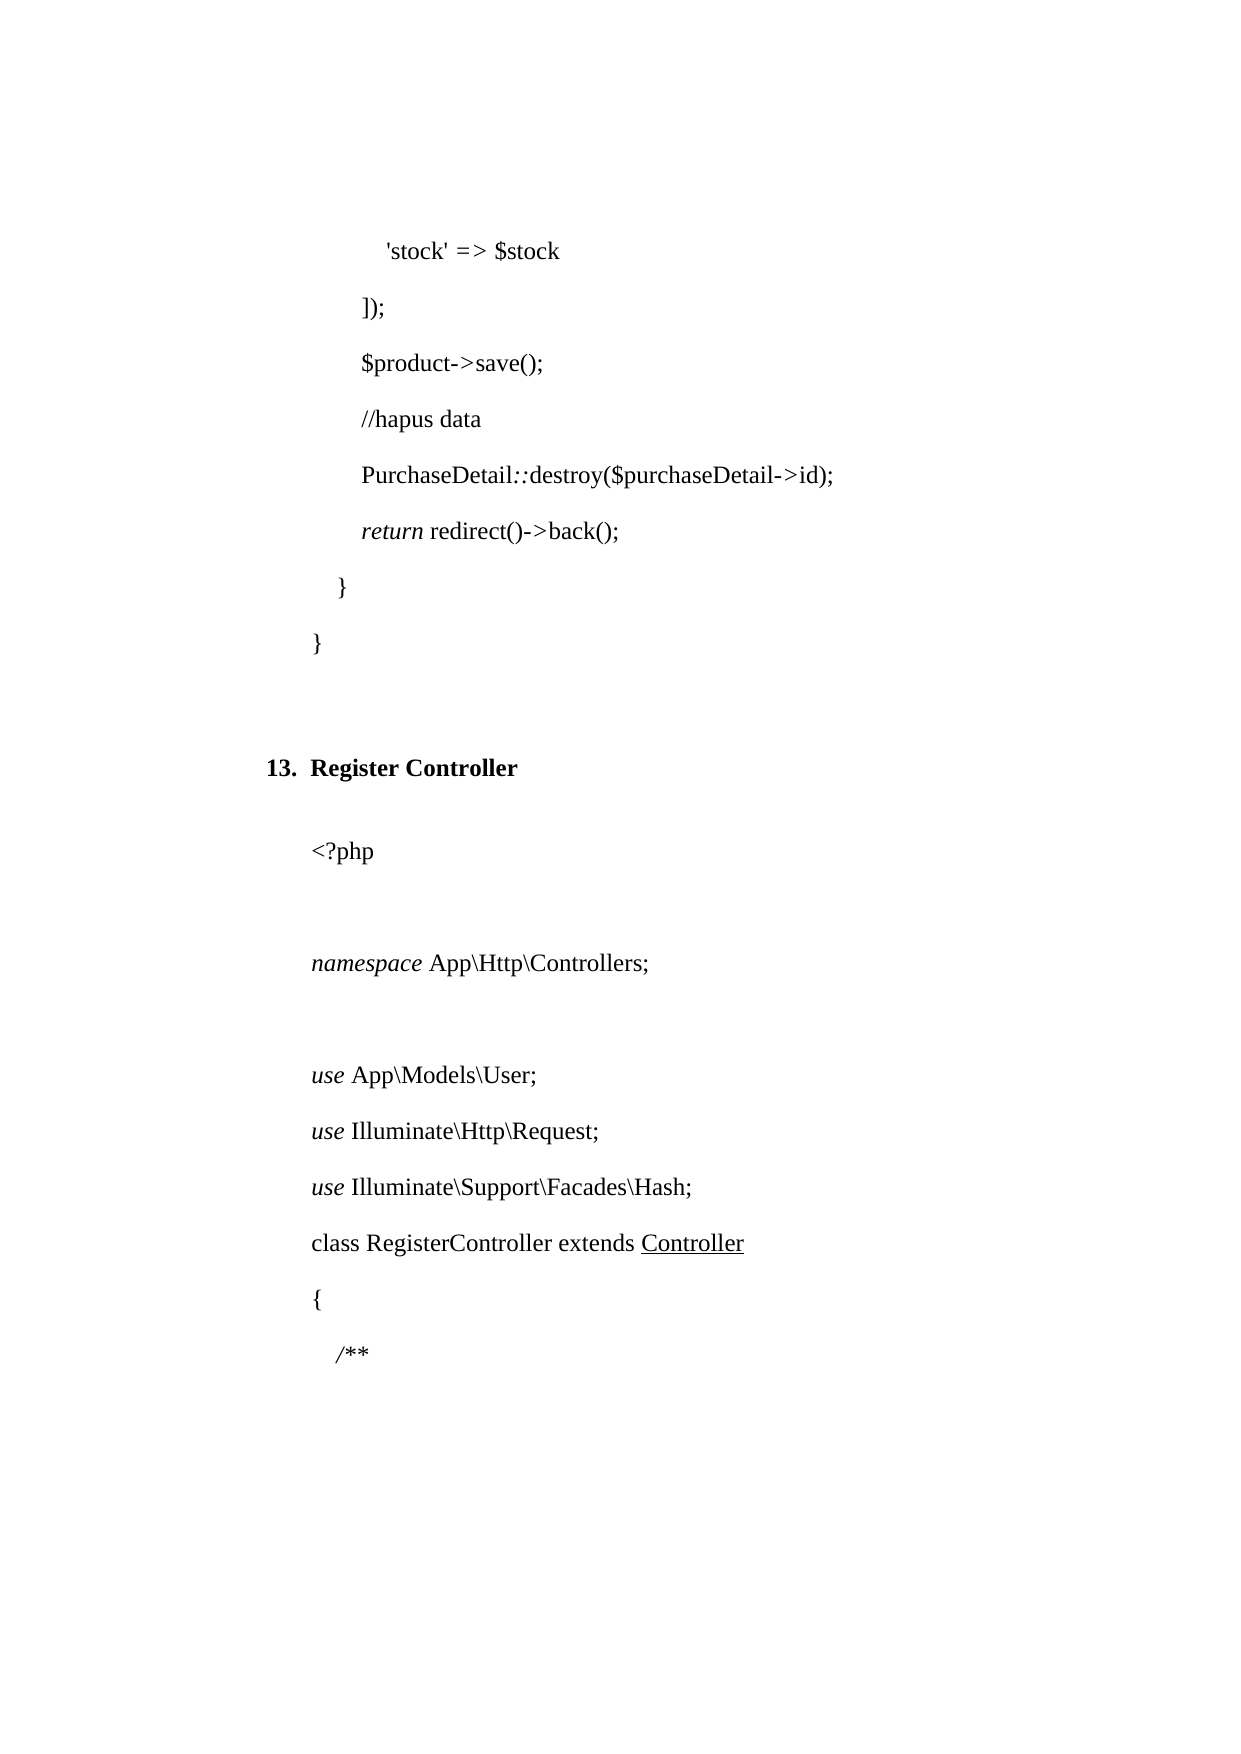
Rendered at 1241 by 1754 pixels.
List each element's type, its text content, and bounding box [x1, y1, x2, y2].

subtitle } [311, 628, 1063, 657]
subtitle <?php [311, 836, 1063, 864]
subtitle //hapus data [311, 404, 1063, 433]
subtitle use App\Models\User; [311, 1060, 1063, 1089]
subtitle } [311, 572, 1063, 601]
subtitle return redirect()->back(); [311, 516, 1063, 545]
subtitle /** [311, 1340, 1063, 1369]
subtitle PurchaseDetail::destroy($purchaseDetail->id); [311, 460, 1063, 489]
subtitle { [311, 1284, 1063, 1313]
subtitle use Illuminate\Http\Request; [311, 1116, 1063, 1145]
subtitle use Illuminate\Support\Facades\Hash; [311, 1172, 1063, 1201]
subtitle $product->save(); [311, 348, 1063, 377]
subtitle class RegisterController extends Controller [311, 1228, 1063, 1257]
subtitle ]); [311, 292, 1063, 321]
subtitle namespace App\Http\Controllers; [311, 948, 1063, 977]
subtitle 'stock' => $stock [311, 236, 1063, 265]
list Register Controller [266, 753, 1063, 782]
